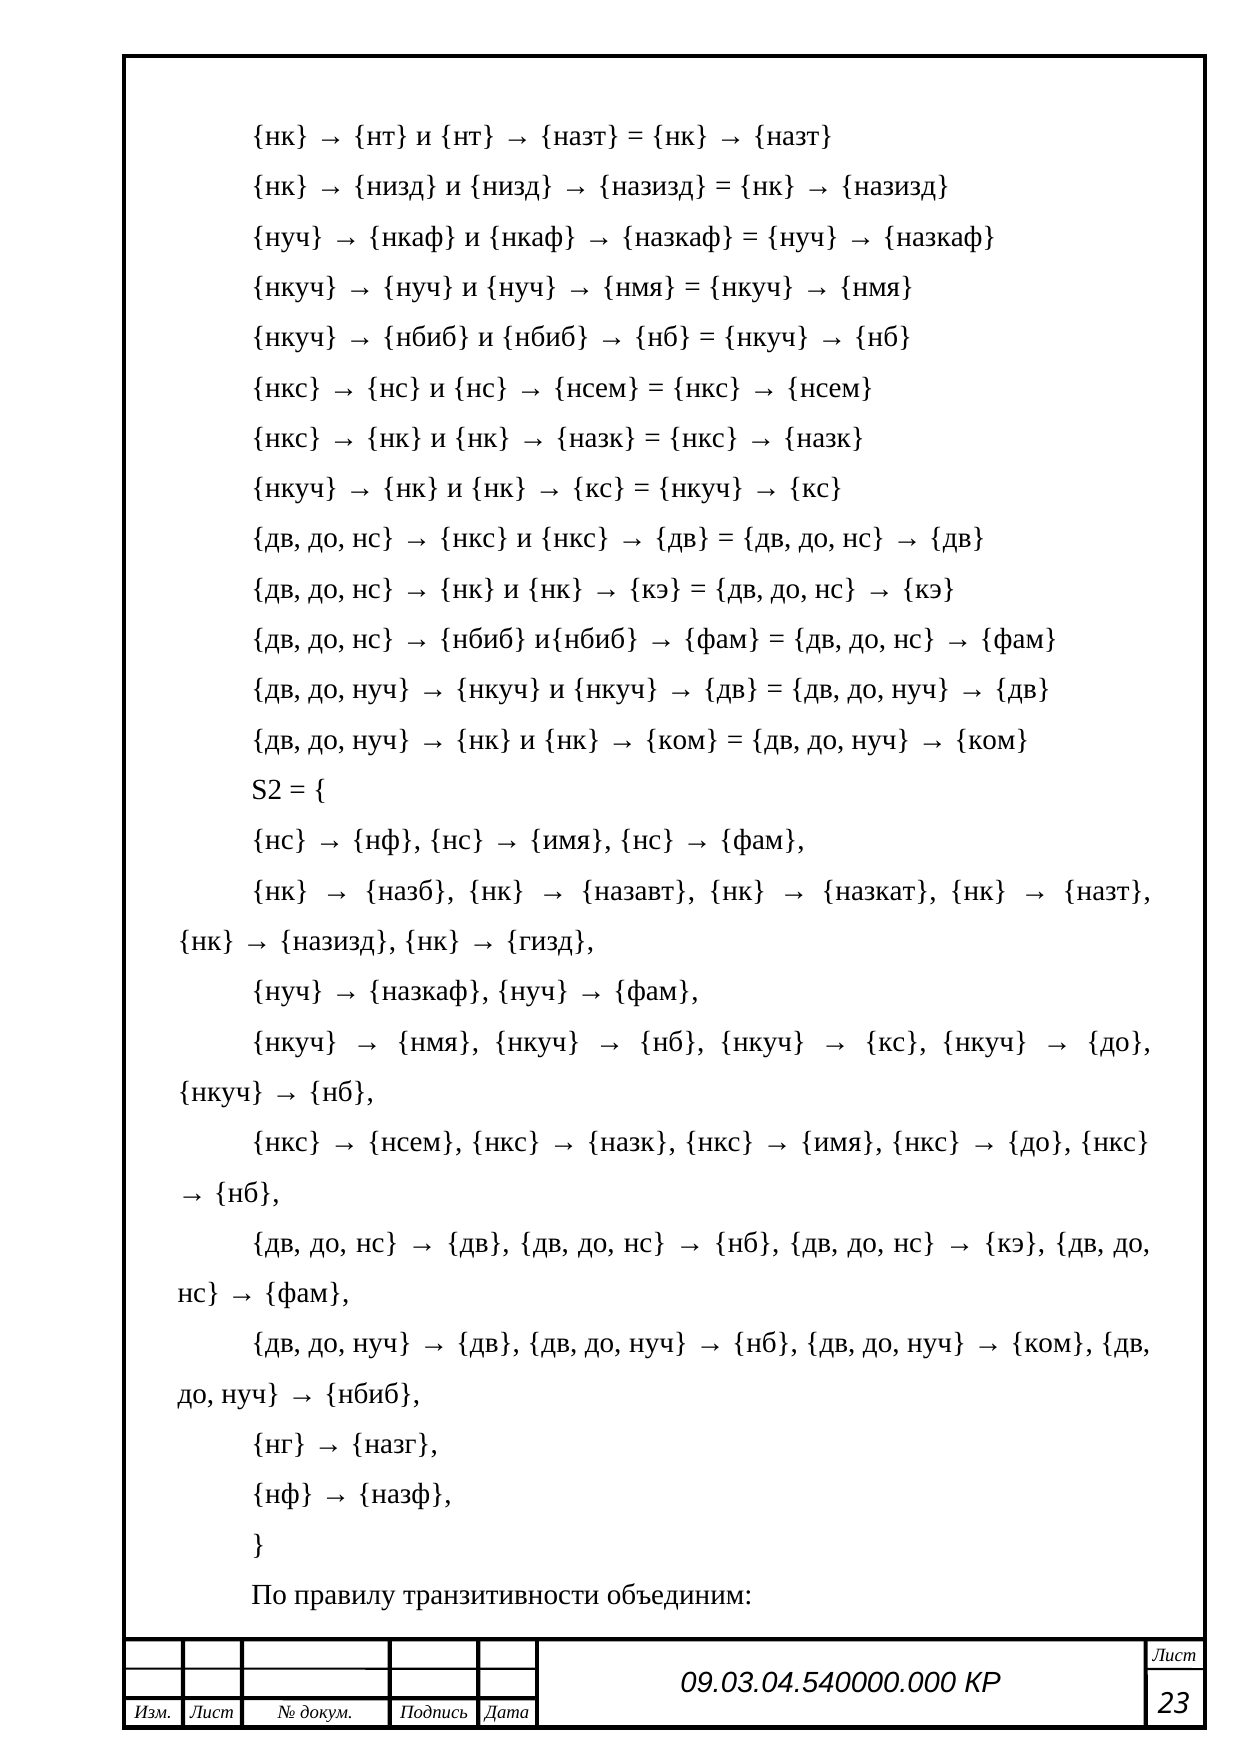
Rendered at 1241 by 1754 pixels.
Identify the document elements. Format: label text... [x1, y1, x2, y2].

text {нуч} → {нкаф} и {нкаф} → {назкаф} = {нуч} → {назкаф} [177, 219, 1152, 252]
text {нф} → {назф}, [177, 1477, 1152, 1510]
text {дв, до, нуч} → {дв}, {дв, до, нуч} → {нб}, {дв, до, нуч} → {ком}, {дв, до, нуч} → {нбиб}, [177, 1326, 1152, 1409]
text {нк} → {назб}, {нк} → {назавт}, {нк} → {назкат}, {нк} → {назт}, {нк} → {назизд}, {нк} → {гизд}, [177, 873, 1152, 957]
text } [177, 1527, 1152, 1560]
text {дв, до, нс} → {нкс} и {нкс} → {дв} = {дв, до, нс} → {дв} [177, 521, 1152, 554]
text {дв, до, нс} → {дв}, {дв, до, нс} → {нб}, {дв, до, нс} → {кэ}, {дв, до, нс} → {фам}, [177, 1225, 1152, 1309]
text {нк} → {низд} и {низд} → {назизд} = {нк} → {назизд} [177, 168, 1152, 202]
text S2 = { [177, 772, 1152, 806]
text {нс} → {нф}, {нс} → {имя}, {нс} → {фам}, [177, 822, 1152, 856]
text {нг} → {назг}, [177, 1426, 1152, 1460]
text {дв, до, нуч} → {нкуч} и {нкуч} → {дв} = {дв, до, нуч} → {дв} [177, 672, 1152, 705]
text {нкуч} → {нуч} и {нуч} → {нмя} = {нкуч} → {нмя} [177, 269, 1152, 303]
text {нуч} → {назкаф}, {нуч} → {фам}, [177, 973, 1152, 1007]
text {нкуч} → {нк} и {нк} → {кс} = {нкуч} → {кс} [177, 470, 1152, 504]
text {нк} → {нт} и {нт} → {назт} = {нк} → {назт} [177, 118, 1152, 152]
text {нкуч} → {нмя}, {нкуч} → {нб}, {нкуч} → {кс}, {нкуч} → {до}, {нкуч} → {нб}, [177, 1024, 1152, 1108]
text {нкуч} → {нбиб} и {нбиб} → {нб} = {нкуч} → {нб} [177, 319, 1152, 353]
text {дв, до, нс} → {нбиб} и{нбиб} → {фам} = {дв, до, нс} → {фам} [177, 621, 1152, 655]
text {дв, до, нс} → {нк} и {нк} → {кэ} = {дв, до, нс} → {кэ} [177, 571, 1152, 604]
text {нкс} → {нк} и {нк} → {назк} = {нкс} → {назк} [177, 420, 1152, 453]
text {нкс} → {нсем}, {нкс} → {назк}, {нкс} → {имя}, {нкс} → {до}, {нкс} → {нб}, [177, 1124, 1152, 1208]
text По правилу транзитивности объединим: [177, 1577, 1152, 1611]
text {дв, до, нуч} → {нк} и {нк} → {ком} = {дв, до, нуч} → {ком} [177, 722, 1152, 755]
text {нкс} → {нс} и {нс} → {нсем} = {нкс} → {нсем} [177, 370, 1152, 403]
